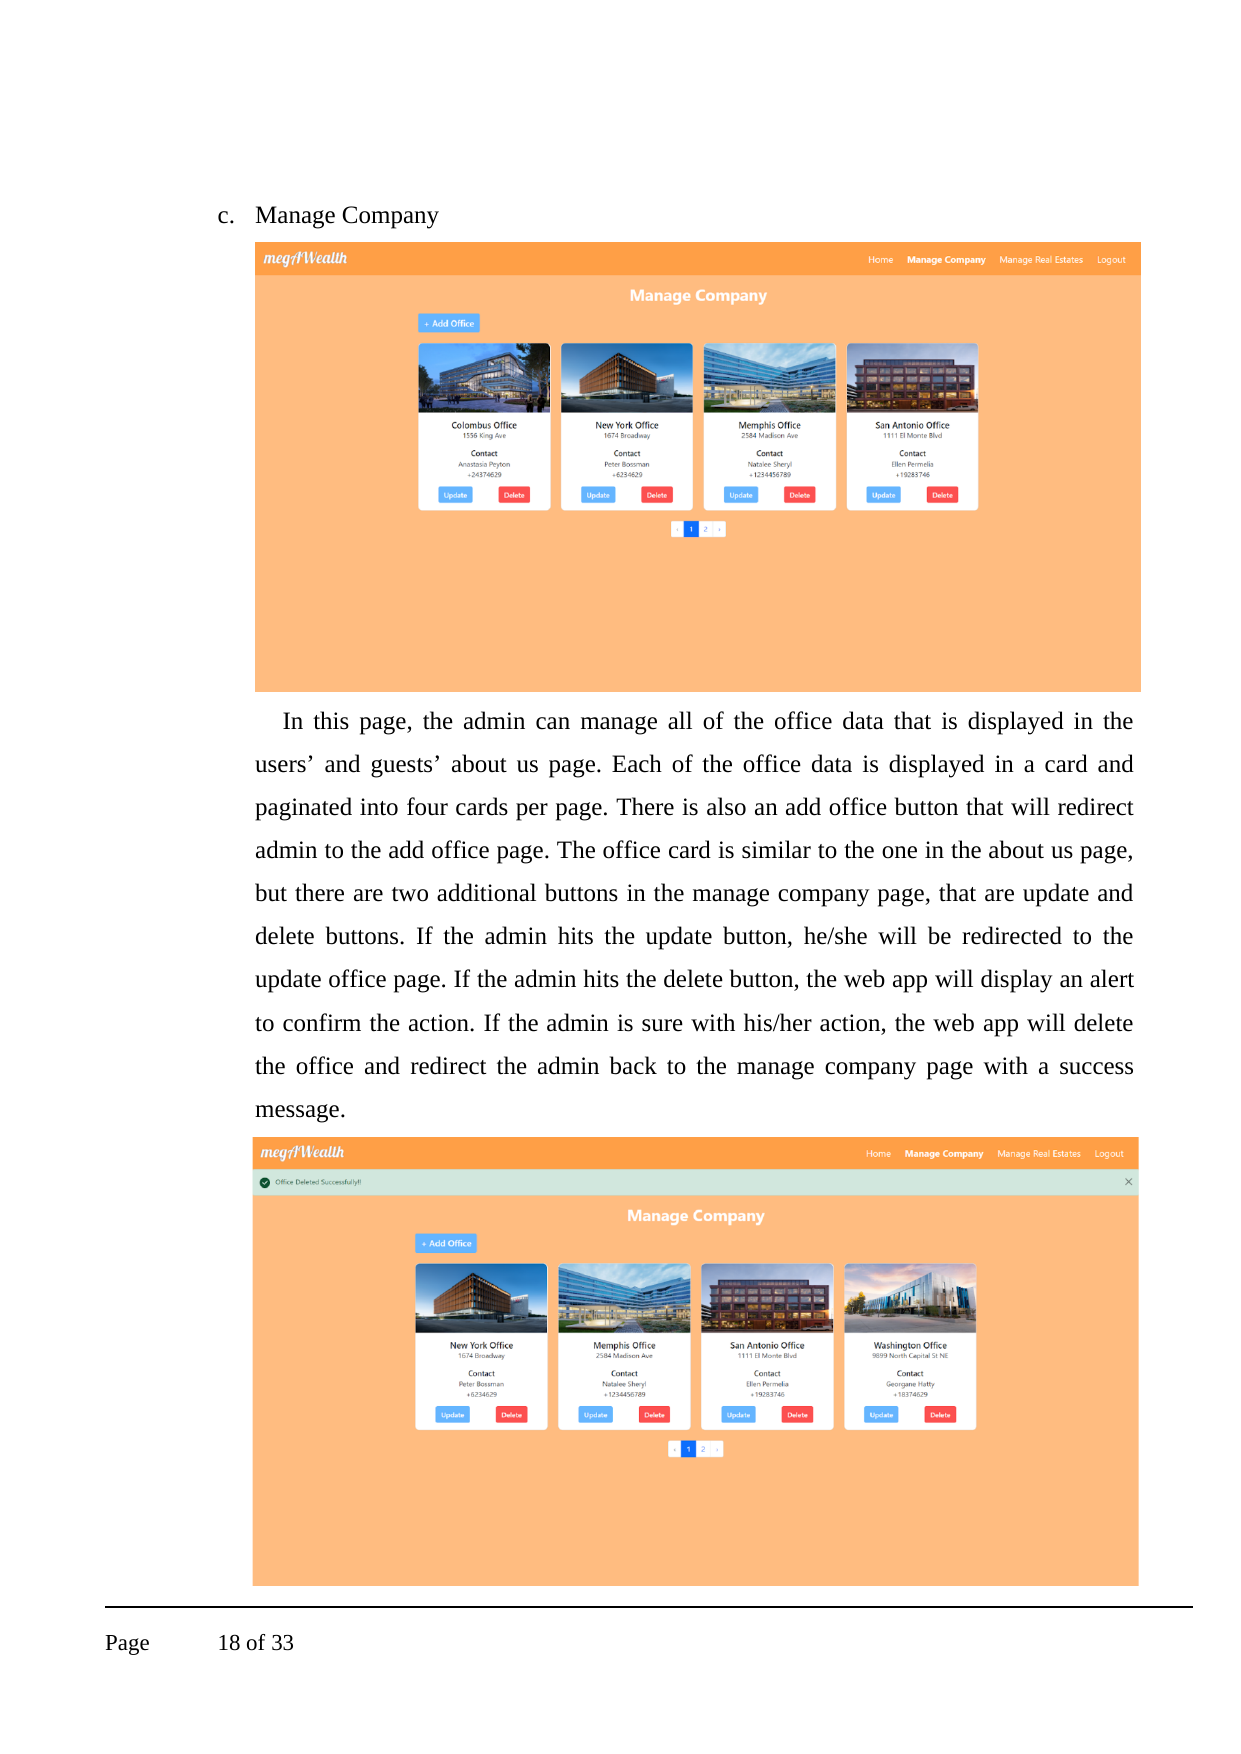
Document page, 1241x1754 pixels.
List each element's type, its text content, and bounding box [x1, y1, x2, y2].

picture [255, 242, 1141, 692]
list Manage Company [217, 200, 1135, 228]
picture [252, 1137, 1139, 1586]
list In this page, the admin can manage all of the office data that is displayed in the users’ and guests’ about us page. Each of the office data is displayed in a card and paginated into four cards per page. There is also an add office button that will redirect admin to the add office page. The office card is similar to the one in the about us page, but there are two additional buttons in the manage company page, that are update and delete buttons. If the admin hits the update button, he/she will be redirected to the update office page. If the admin hits the delete button, the web app will display an alert to confirm the action. If the admin is sure with his/her action, the web app will delete the office and redirect the admin back to the manage company page with a success message. [255, 706, 1135, 1123]
